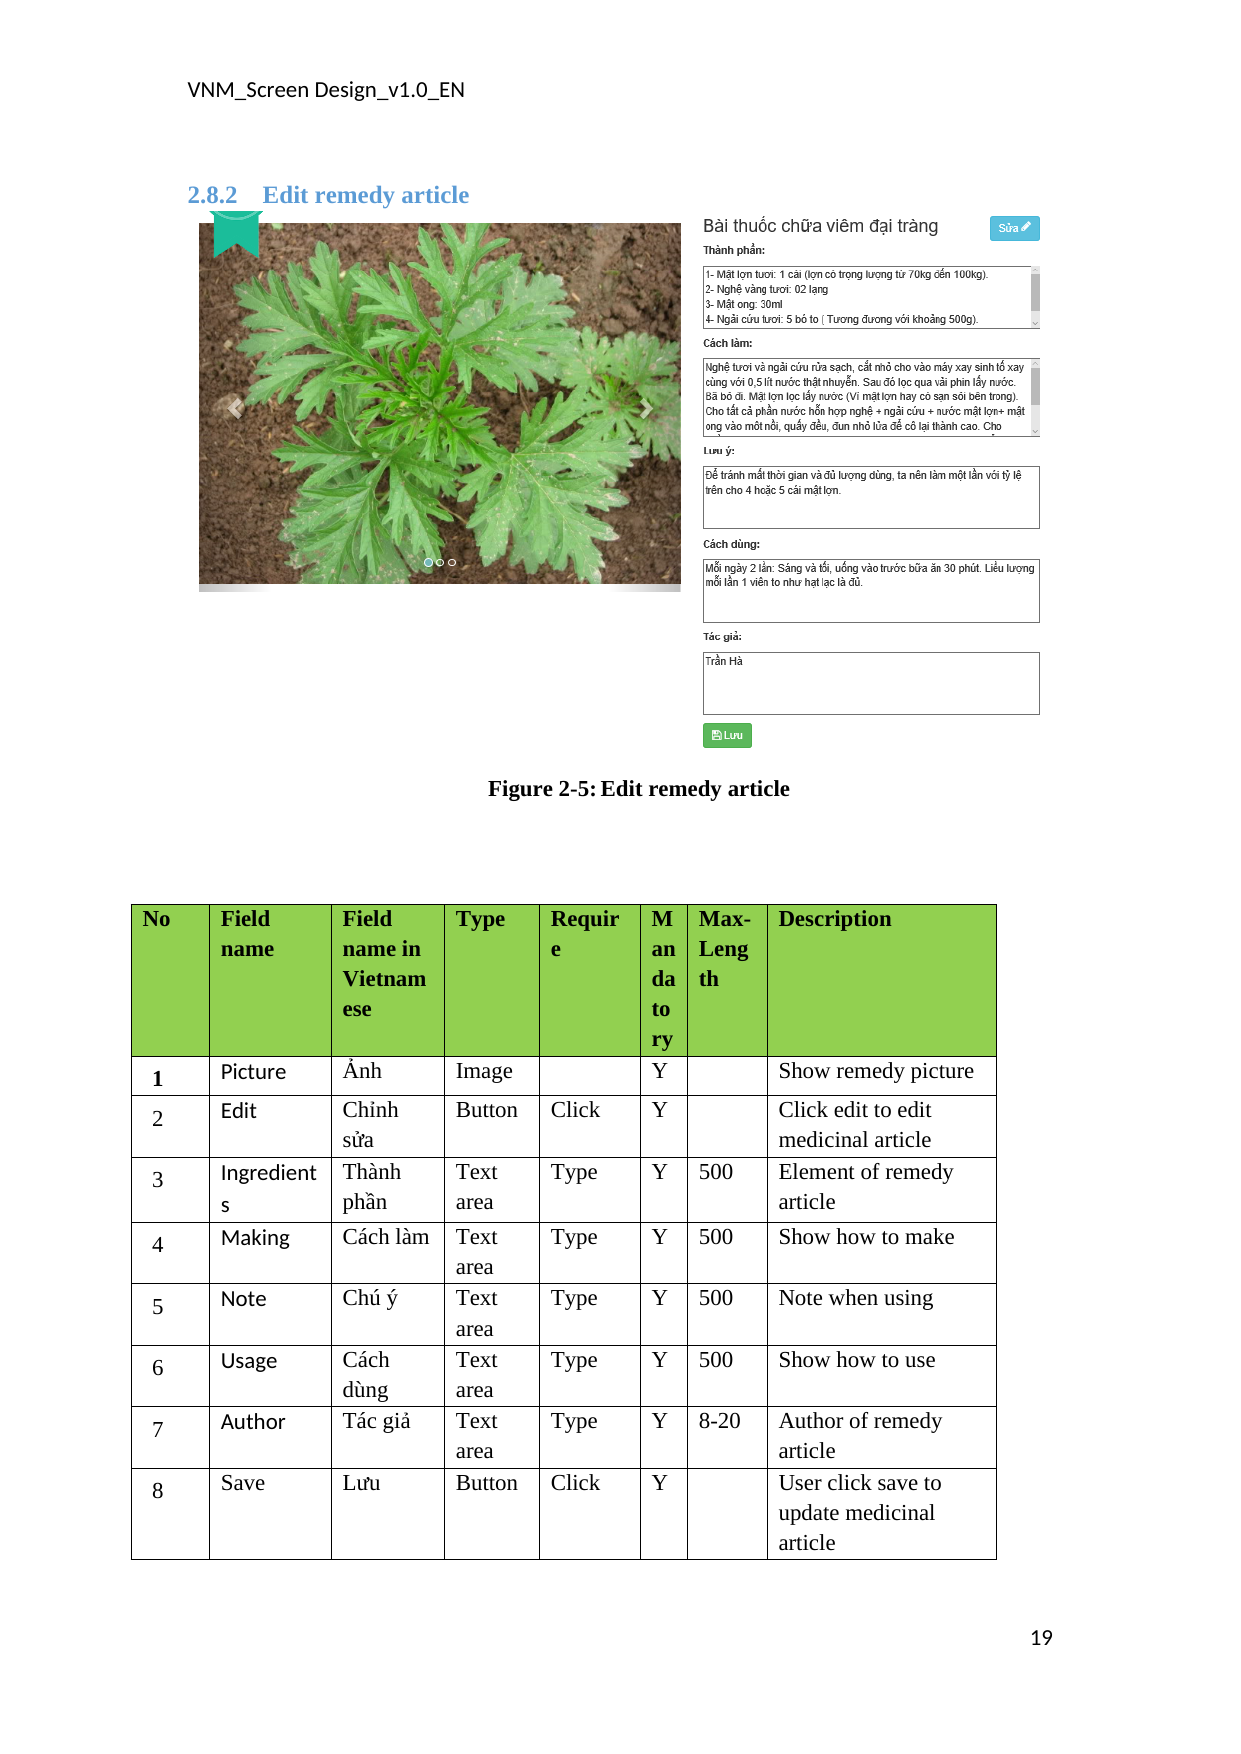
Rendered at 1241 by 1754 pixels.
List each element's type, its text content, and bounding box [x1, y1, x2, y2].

table_cell 500 [688, 1158, 767, 1222]
table_cell [132, 1057, 209, 1095]
table_cell [132, 1096, 209, 1157]
table_cell [132, 1407, 209, 1468]
table_cell Save [210, 1469, 331, 1559]
table_cell Type [540, 1158, 640, 1222]
table_cell Author [210, 1407, 331, 1468]
table_cell Note when using [768, 1284, 996, 1345]
table_cell Note [210, 1284, 331, 1345]
table_cell [132, 1223, 209, 1283]
table_cell Making [210, 1223, 331, 1283]
table_cell Click [540, 1096, 640, 1157]
table_cell Type [540, 1407, 640, 1468]
table_cell Show remedy picture [768, 1057, 996, 1095]
table_cell Y [641, 1346, 687, 1406]
table_cell Edit [210, 1096, 331, 1157]
table_cell 8-20 [688, 1407, 767, 1468]
table_cell Text area [445, 1223, 539, 1283]
table_cell Type [540, 1346, 640, 1406]
table_cell Show how to use [768, 1346, 996, 1406]
table_cell Chú ý [332, 1284, 444, 1345]
table_cell Text area [445, 1284, 539, 1345]
table_cell Y [641, 1284, 687, 1345]
table_cell 500 [688, 1223, 767, 1283]
table_cell [688, 1096, 767, 1157]
table_cell Text area [445, 1158, 539, 1222]
table_cell [540, 1057, 640, 1095]
table_cell Y [641, 1407, 687, 1468]
table_cell [132, 1284, 209, 1345]
table_header Mandatory [641, 905, 687, 1056]
table_cell Show how to make [768, 1223, 996, 1283]
table_cell Chỉnh sửa [332, 1096, 444, 1157]
table_cell Ingredients [210, 1158, 331, 1222]
table_cell Text area [445, 1346, 539, 1406]
table_cell [132, 1346, 209, 1406]
table_cell Y [641, 1096, 687, 1157]
table_cell Y [641, 1223, 687, 1283]
table_cell Text area [445, 1407, 539, 1468]
table_header Field name in Vietnamese [332, 905, 444, 1056]
table_cell Cách dùng [332, 1346, 444, 1406]
table_header No [132, 905, 209, 1056]
table_cell [132, 1469, 209, 1559]
table_cell Button [445, 1096, 539, 1157]
table_cell Author of remedy article [768, 1407, 996, 1468]
table_cell Type [540, 1223, 640, 1283]
table_header Max-Length [688, 905, 767, 1056]
table_header Description [768, 905, 996, 1056]
table_cell [132, 1158, 209, 1222]
table_cell Y [641, 1158, 687, 1222]
table_cell Usage [210, 1346, 331, 1406]
table_cell 500 [688, 1346, 767, 1406]
table_header Require [540, 905, 640, 1056]
table_cell Click [540, 1469, 640, 1559]
table_header Field name [210, 905, 331, 1056]
table_cell Tác giả [332, 1407, 444, 1468]
table_cell Click edit to edit medicinal article [768, 1096, 996, 1157]
table_cell Image [445, 1057, 539, 1095]
table_cell Lưu [332, 1469, 444, 1559]
table_cell Button [445, 1469, 539, 1559]
text Edit remedy article [225, 776, 1053, 802]
table_cell Cách làm [332, 1223, 444, 1283]
table_cell Thành phần [332, 1158, 444, 1222]
table_cell Picture [210, 1057, 331, 1095]
table_cell Y [641, 1469, 687, 1559]
table_cell Y [641, 1057, 687, 1095]
table_cell User click save to update medicinal article [768, 1469, 996, 1559]
table_cell 500 [688, 1284, 767, 1345]
table_cell Ảnh [332, 1057, 444, 1095]
table_cell [688, 1469, 767, 1559]
table_cell Element of remedy article [768, 1158, 996, 1222]
table_cell [688, 1057, 767, 1095]
table_header Type [445, 905, 539, 1056]
table_cell Type [540, 1284, 640, 1345]
subtitle Edit remedy article [187, 180, 1053, 209]
picture [187, 211, 1053, 757]
